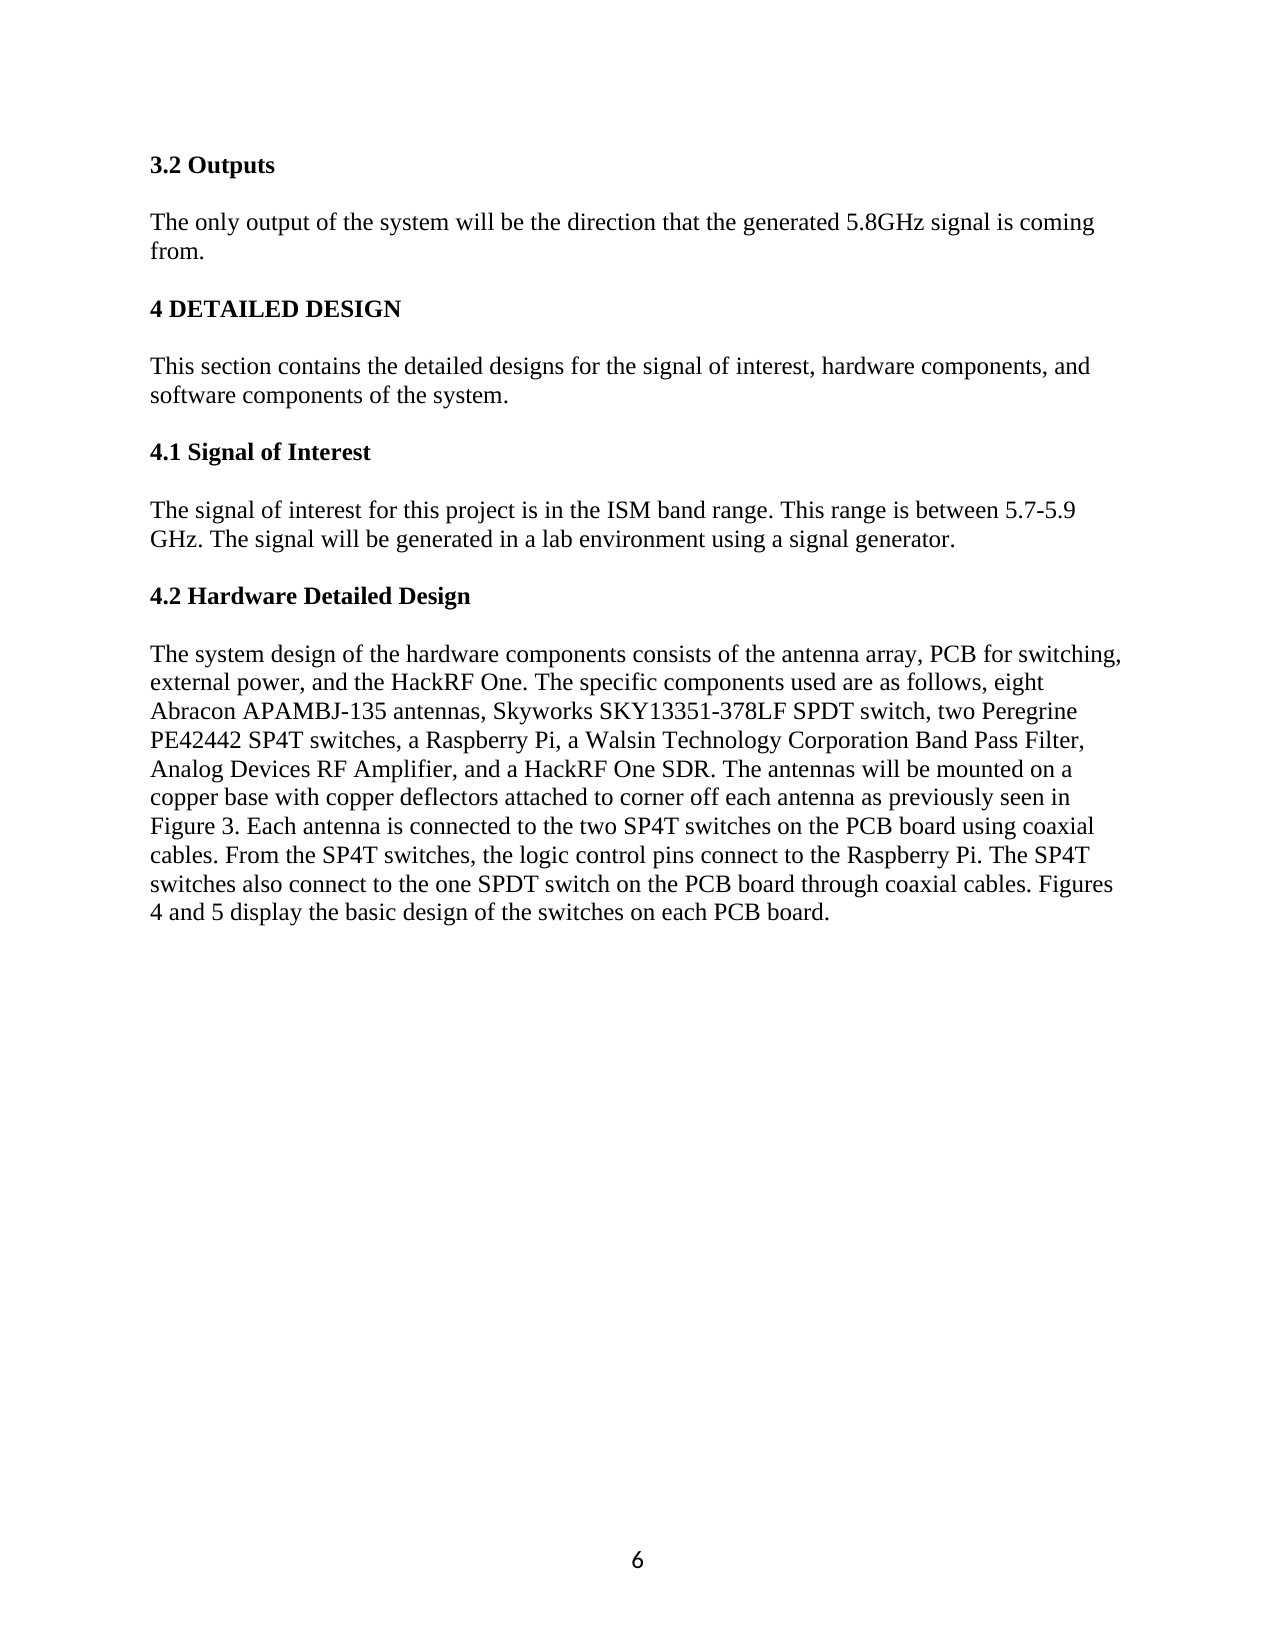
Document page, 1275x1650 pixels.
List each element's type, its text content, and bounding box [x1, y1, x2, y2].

text The only output of the system will be the direction that the generated 5.8GHz signal is coming from. [150, 207, 1125, 265]
text The signal of interest for this project is in the ISM band range. This range is between 5.7-5.9 GHz. The signal will be generated in a lab environment using a signal generator. [150, 495, 1125, 552]
text The system design of the hardware components consists of the antenna array, PCB for switching, external power, and the HackRF One. The specific components used are as follows, eight Abracon APAMBJ-135 antennas, Skyworks SKY13351-378LF SPDT switch, two Peregrine PE42442 SP4T switches, a Raspberry Pi, a Walsin Technology Corporation Band Pass Filter, Analog Devices RF Amplifier, and a HackRF One SDR. The antennas will be mounted on a copper base with copper deflectors attached to corner off each antenna as previously seen in Figure 3. Each antenna is connected to the two SP4T switches on the PCB board using coaxial cables. From the SP4T switches, the logic control pins connect to the Raspberry Pi. The SP4T switches also connect to the one SPDT switch on the PCB board through coaxial cables. Figures 4 and 5 display the basic design of the switches on each PCB board. [150, 639, 1125, 926]
subtitle 3.2 Outputs [150, 150, 1125, 179]
text This section contains the detailed designs for the signal of interest, hardware components, and software components of the system. [150, 351, 1125, 409]
subtitle 4 DETAILED DESIGN [150, 294, 1125, 322]
subtitle 4.1 Signal of Interest [150, 437, 1125, 466]
subtitle 4.2 Hardware Detailed Design [150, 581, 1125, 610]
